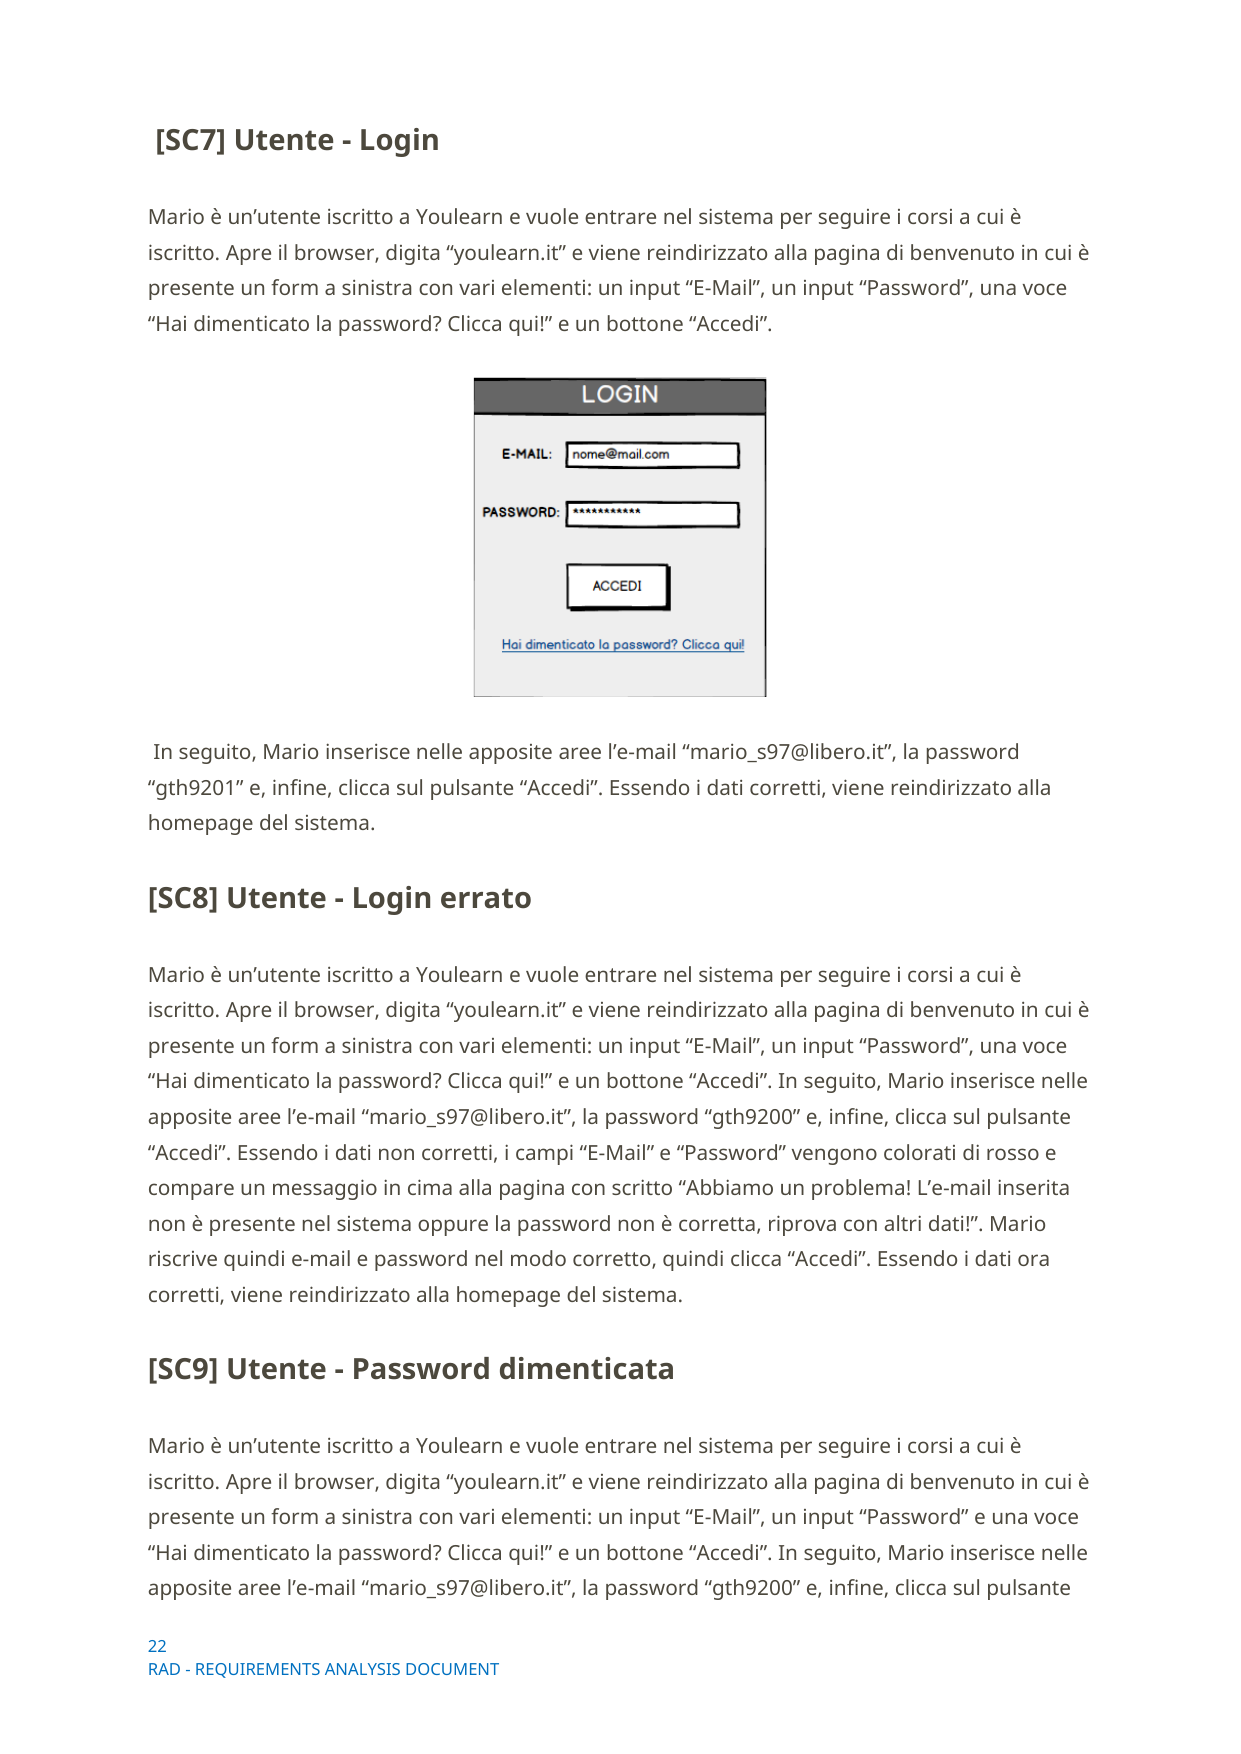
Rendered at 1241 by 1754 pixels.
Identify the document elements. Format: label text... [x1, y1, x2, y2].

text Mario è un’utente iscritto a Youlearn e vuole entrare nel sistema per seguire i corsi a cui è iscritto. Apre il browser, digita “youlearn.it” e viene reindirizzato alla pagina di benvenuto in cui è presente un form a sinistra con vari elementi: un input “E-Mail”, un input “Password”, una voce “Hai dimenticato la password? Clicca qui!” e un bottone “Accedi”. In seguito, Mario inserisce nelle apposite aree l’e-mail “mario_s97@libero.it”, la password “gth9200” e, infine, clicca sul pulsante “Accedi”. Essendo i dati non corretti, i campi “E-Mail” e “Password” vengono colorati di rosso e compare un messaggio in cima alla pagina con scritto “Abbiamo un problema! L’e-mail inserita non è presente nel sistema oppure la password non è corretta, riprova con altri dati!”. Mario riscrive quindi e-mail e password nel modo corretto, quindi clicca “Accedi”. Essendo i dati ora corretti, viene reindirizzato alla homepage del sistema. [148, 960, 1092, 1308]
picture [473, 377, 767, 697]
text [SC7] Utente - Login [148, 119, 1092, 159]
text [148, 1431, 1092, 1602]
text [SC8] Utente - Login errato [148, 877, 1092, 917]
text [SC9] Utente - Password dimenticata [148, 1348, 1092, 1388]
text Mario è un’utente iscritto a Youlearn e vuole entrare nel sistema per seguire i corsi a cui è iscritto. Apre il browser, digita “youlearn.it” e viene reindirizzato alla pagina di benvenuto in cui è presente un form a sinistra con vari elementi: un input “E-Mail”, un input “Password”, una voce “Hai dimenticato la password? Clicca qui!” e un bottone “Accedi”. [148, 202, 1092, 337]
text In seguito, Mario inserisce nelle apposite aree l’e-mail “mario_s97@libero.it”, la password “gth9201” e, infine, clicca sul pulsante “Accedi”. Essendo i dati corretti, viene reindirizzato alla homepage del sistema. [148, 737, 1092, 837]
